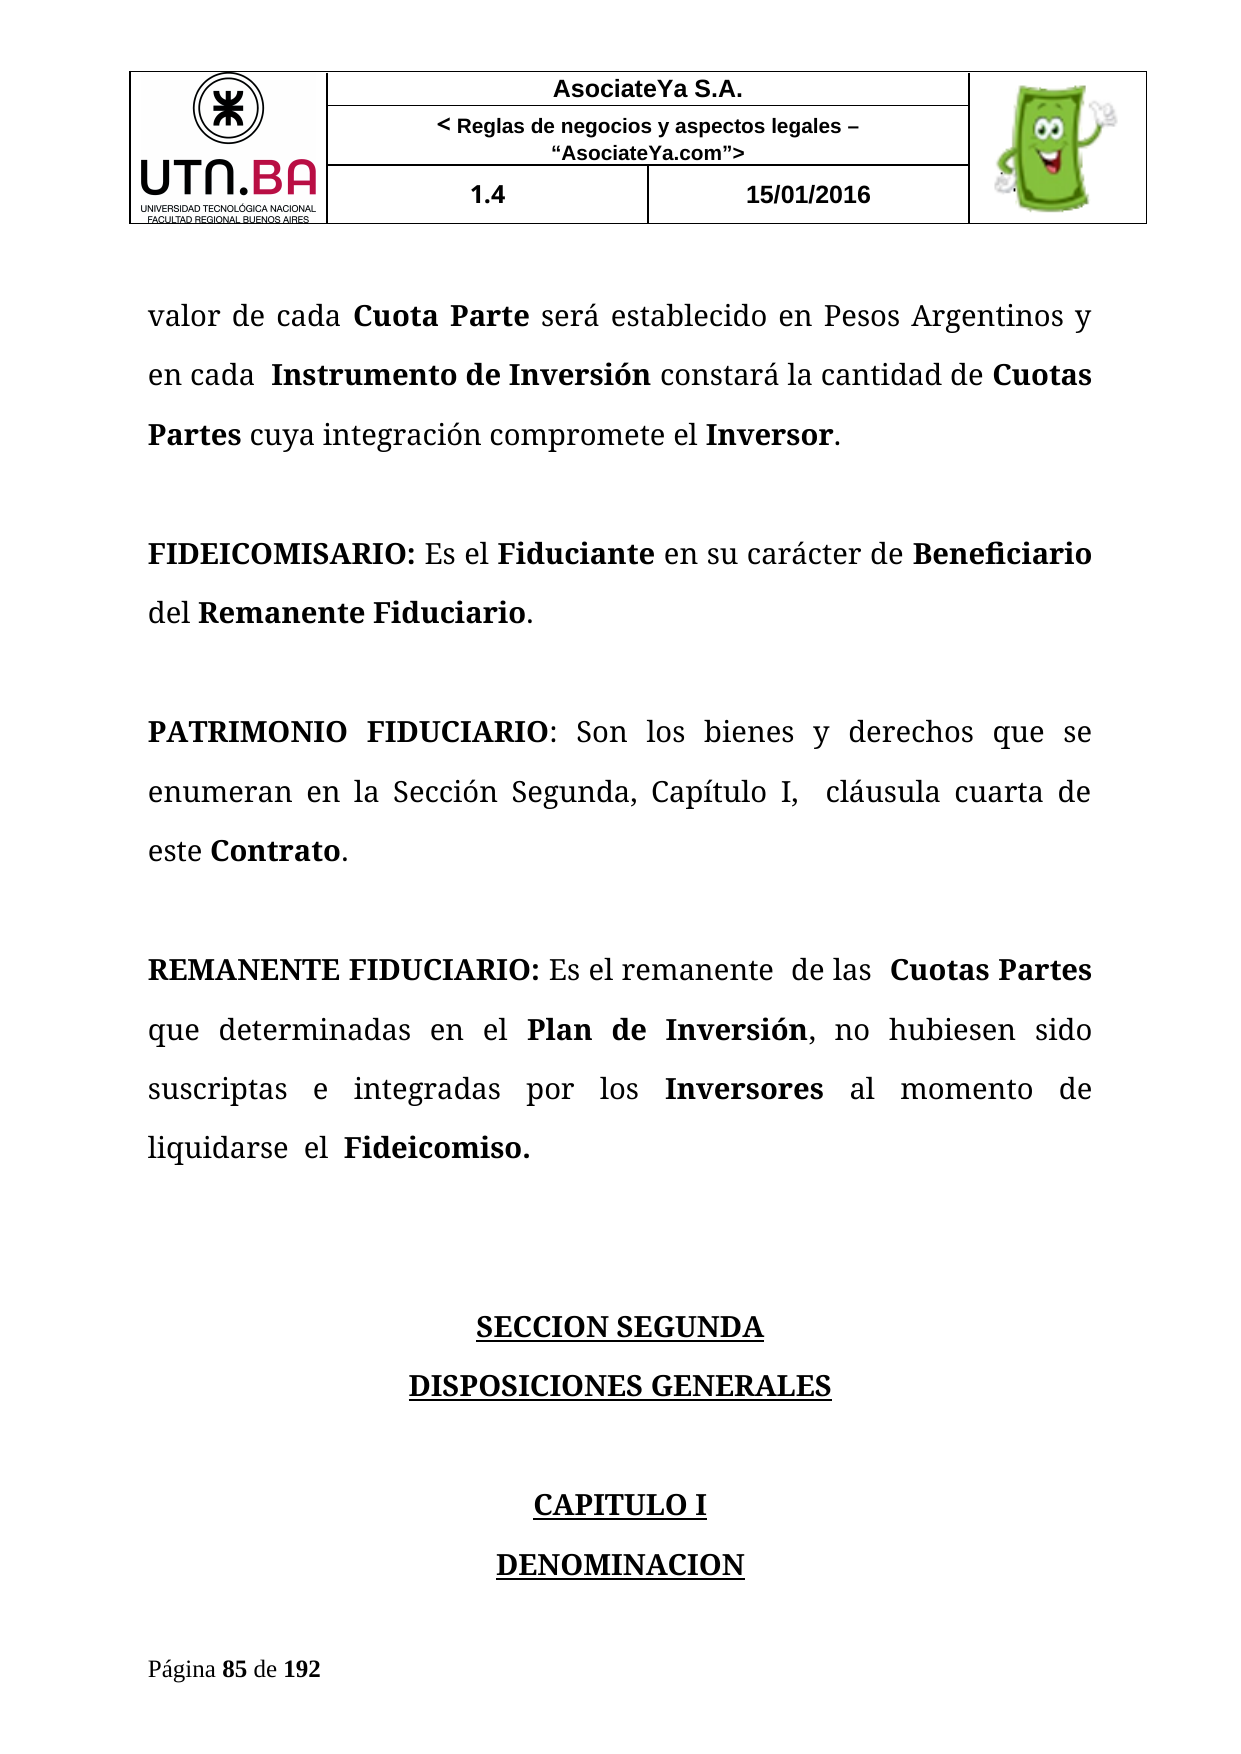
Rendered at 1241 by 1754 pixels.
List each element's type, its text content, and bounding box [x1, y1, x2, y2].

text REMANENTE FIDUCIARIO: Es el remanente de las Cuotas Partes que determinadas en el Plan de Inversión, no hubiesen sido suscriptas e integradas por los Inversores al momento de liquidarse el Fideicomiso. [148, 949, 1092, 1167]
text SECCION SEGUNDA [148, 1306, 1092, 1346]
text CAPITULO I [148, 1485, 1092, 1524]
picture [982, 78, 1126, 217]
text DENOMINACION [148, 1544, 1092, 1584]
text DISPOSICIONES GENERALES [148, 1366, 1092, 1405]
text PATRIMONIO FIDUCIARIO: Son los bienes y derechos que se enumeran en la Sección Segunda, Capítulo I, cláusula cuarta de este Contrato. [148, 711, 1092, 870]
text FIDEICOMISARIO: Es el Fiduciante en su carácter de Beneficiario del Remanente Fiduciario. [148, 533, 1092, 632]
picture [141, 72, 316, 223]
